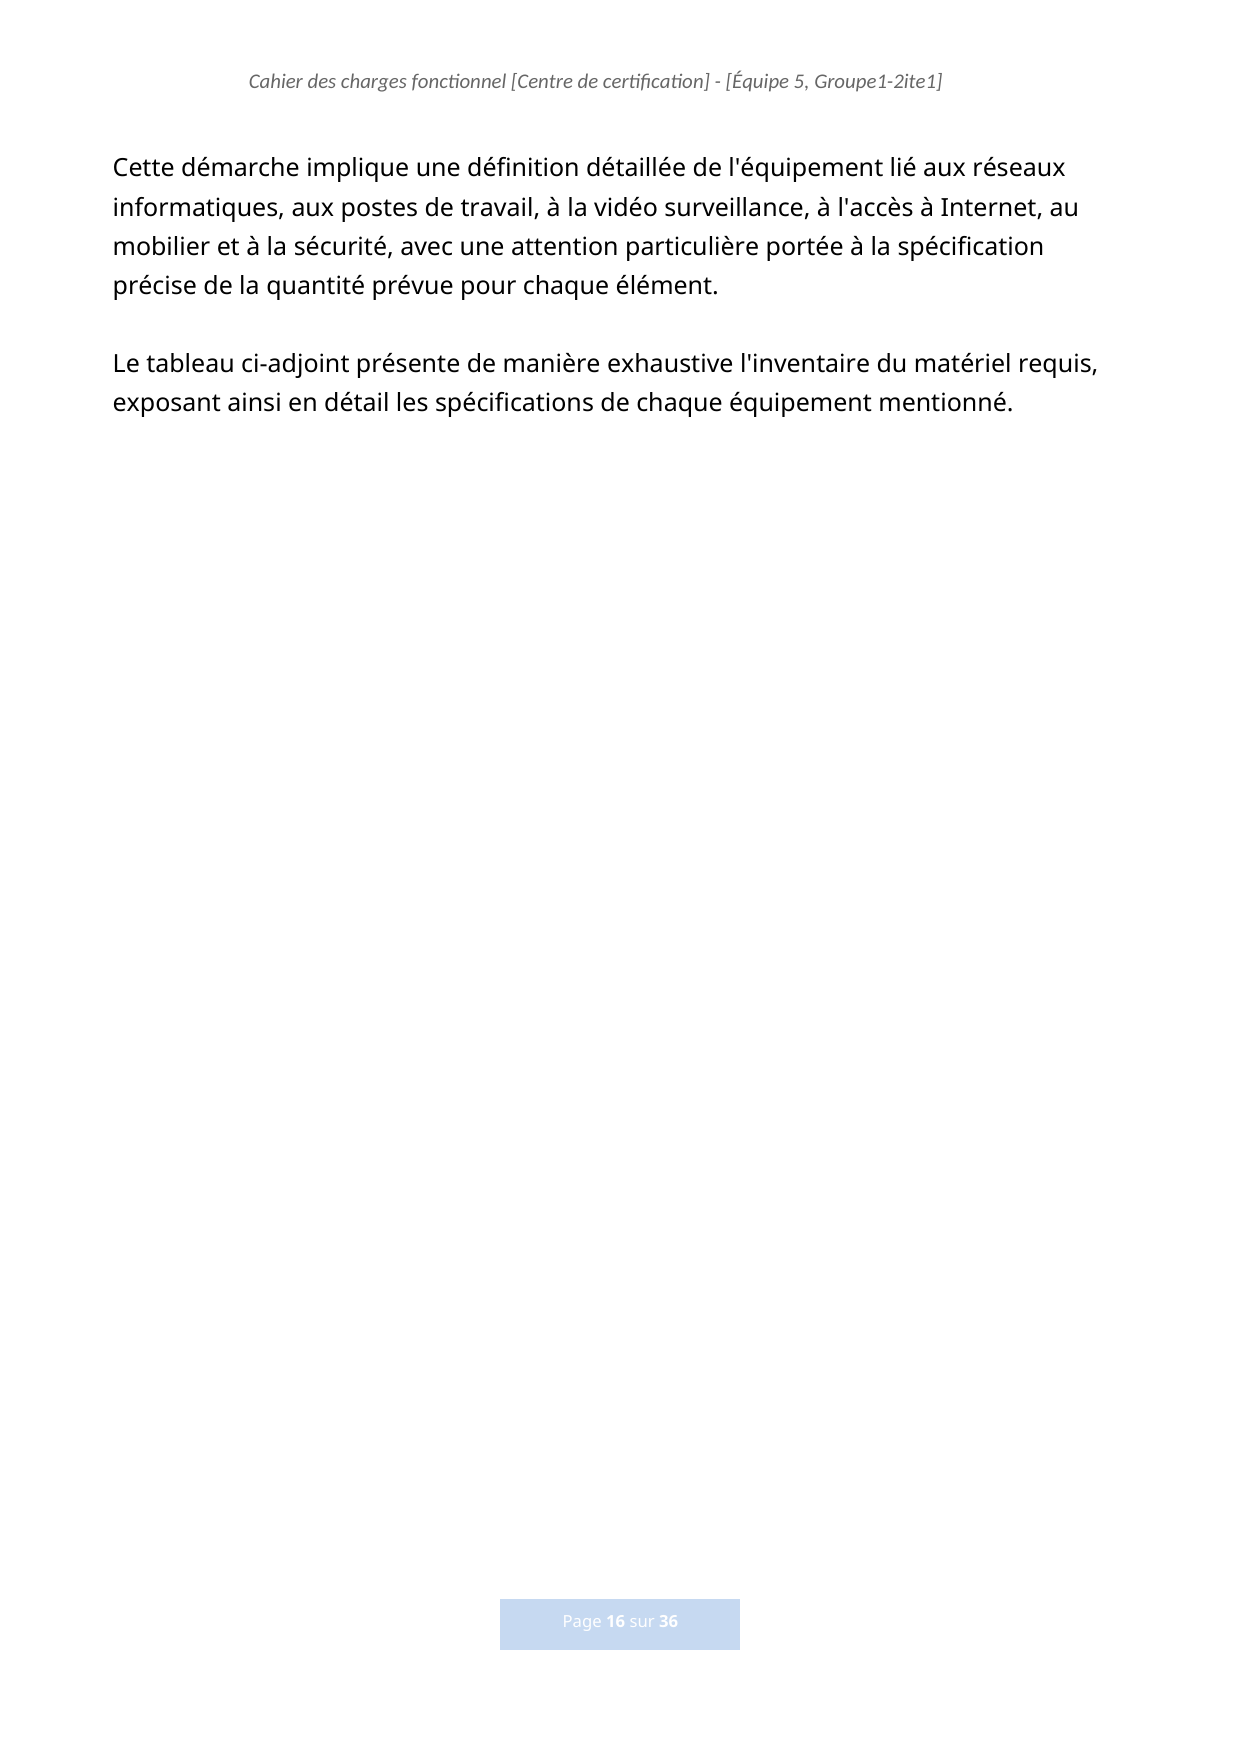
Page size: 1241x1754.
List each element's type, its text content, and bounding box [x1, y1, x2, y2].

text Le tableau ci-adjoint présente de manière exhaustive l'inventaire du matériel requis, exposant ainsi en détail les spécifications de chaque équipement mentionné. [112, 346, 1128, 419]
text Cette démarche implique une définition détaillée de l'équipement lié aux réseaux informatiques, aux postes de travail, à la vidéo surveillance, à l'accès à Internet, au mobilier et à la sécurité, avec une attention particulière portée à la spécification précise de la quantité prévue pour chaque élément. [112, 150, 1128, 302]
